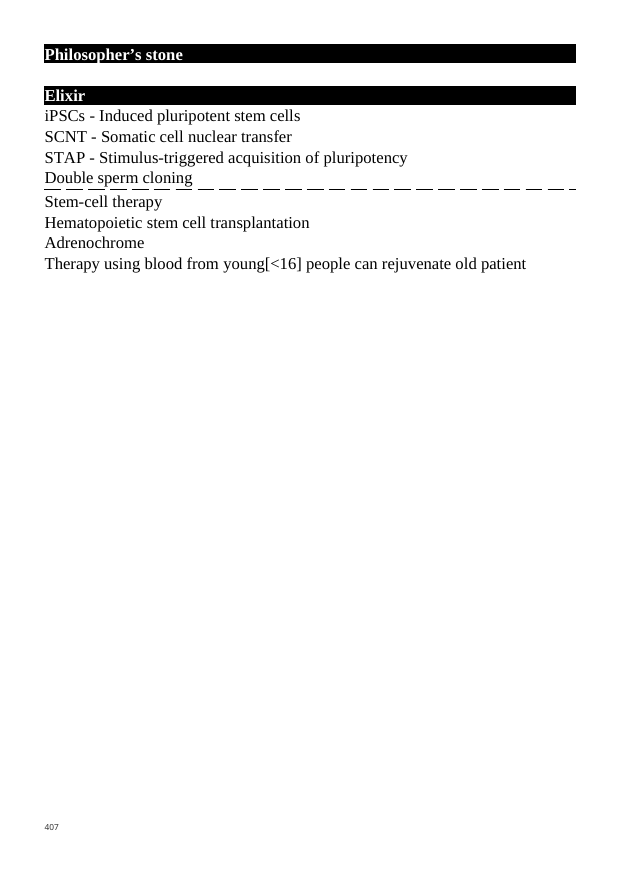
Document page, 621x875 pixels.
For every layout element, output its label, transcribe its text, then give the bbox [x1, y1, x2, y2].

text Stem-cell therapy [44, 189, 576, 211]
text iPSCs - Induced pluripotent stem cells [44, 106, 576, 125]
text Therapy using blood from young[<16] people can rejuvenate old patient [44, 254, 576, 273]
subtitle Elixir [44, 86, 576, 105]
text SCNT - Somatic cell nuclear transfer [44, 127, 576, 146]
text Adrenochrome [44, 233, 576, 252]
subtitle Philosopher’s stone [44, 44, 576, 63]
text STAP - Stimulus-triggered acquisition of pluripotency [44, 147, 576, 167]
text Hematopoietic stem cell transplantation [44, 212, 576, 232]
text Double sperm cloning [44, 168, 576, 187]
